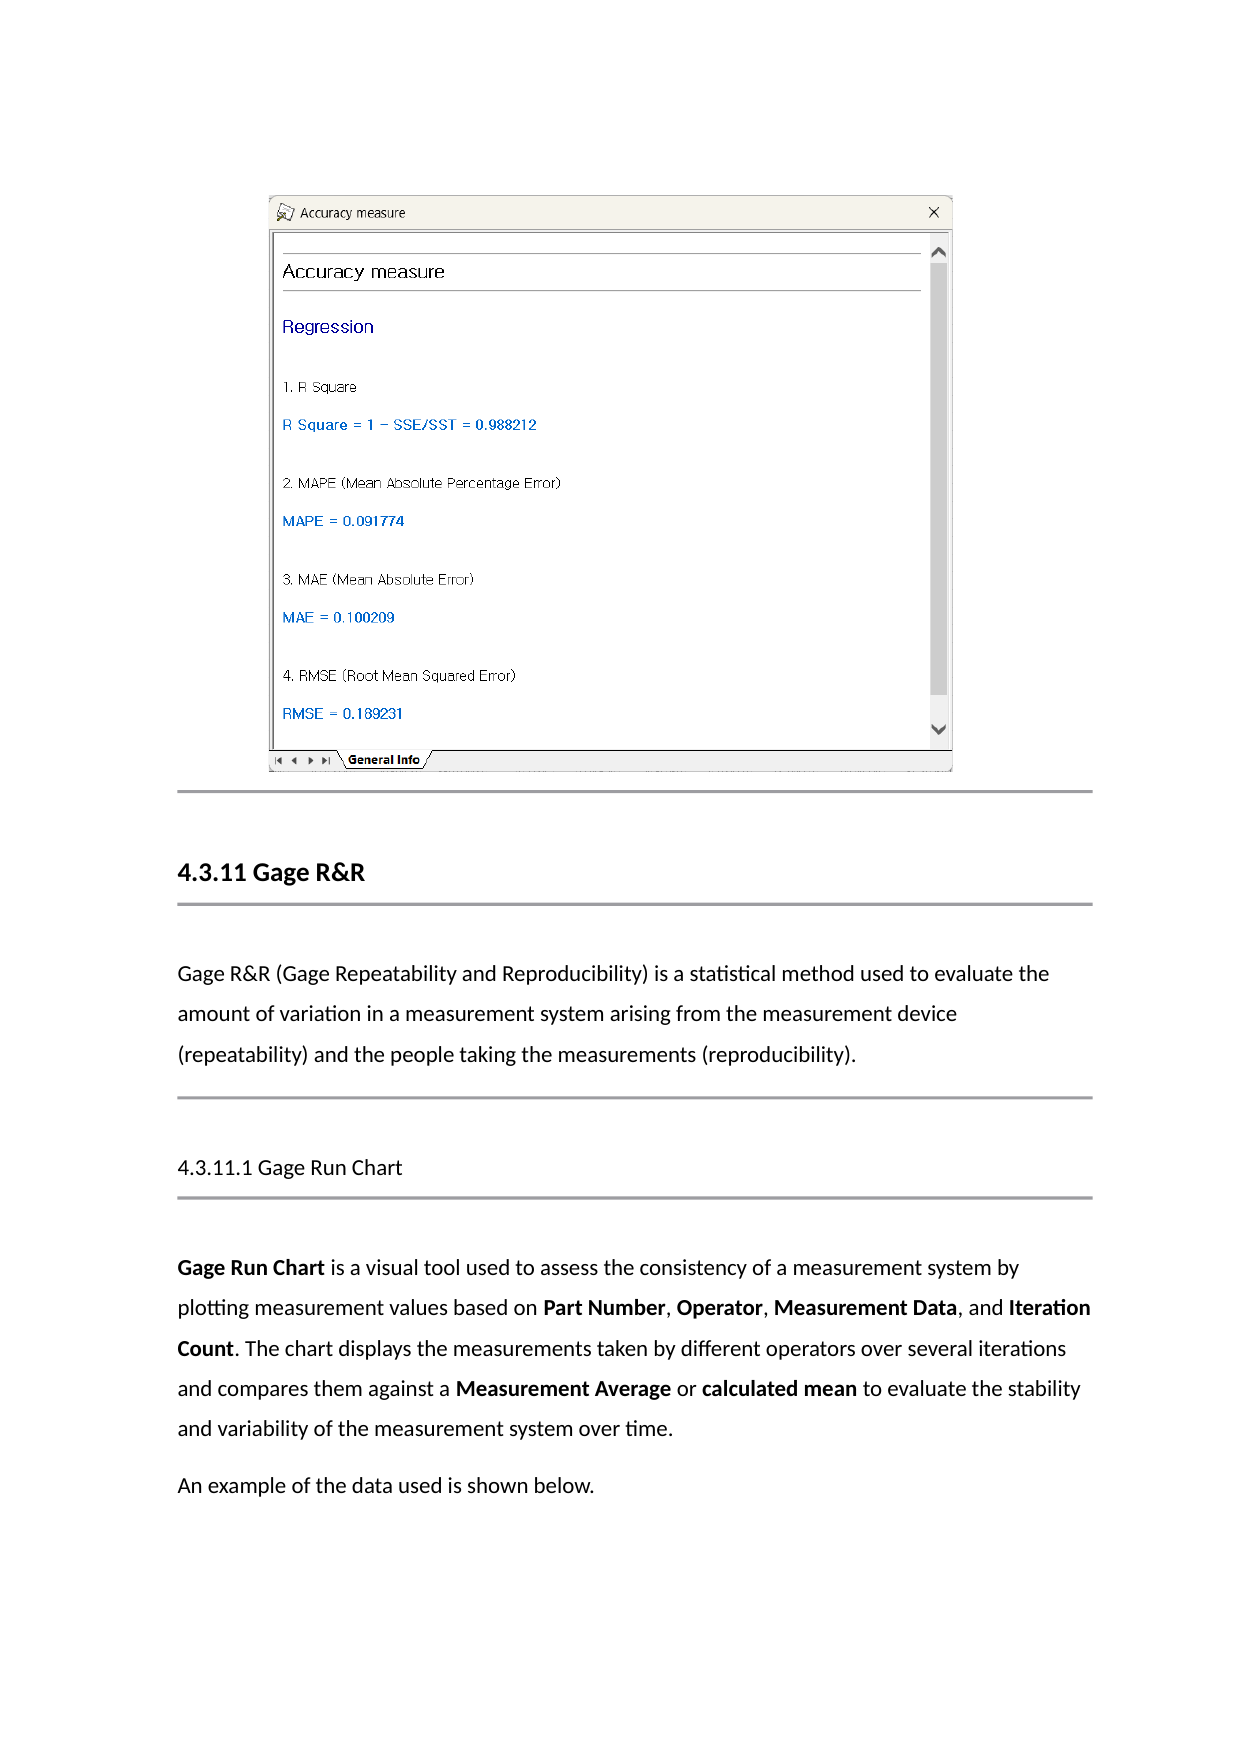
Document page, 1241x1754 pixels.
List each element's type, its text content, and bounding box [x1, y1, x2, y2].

text An example of the data used is shown below. [177, 1466, 1092, 1504]
subtitle 4.3.11.1 Gage Run Chart [177, 1148, 1092, 1185]
subtitle 4.3.11 Gage R&R [177, 853, 1092, 891]
picture [268, 195, 953, 772]
text Gage Run Chart is a visual tool used to assess the consistency of a measurement system by plotting measurement values based on Part Number, Operator, Measurement Data, and Iteration Count. The chart displays the measurements taken by different operators over several iterations and compares them against a Measurement Average or calculated mean to evaluate the stability and variability of the measurement system over time. [177, 1248, 1092, 1447]
text Gage R&R (Gage Repeatability and Reproducibility) is a statistical method used to evaluate the amount of variation in a measurement system arising from the measurement device (repeatability) and the people taking the measurements (reproducibility). [177, 954, 1092, 1073]
